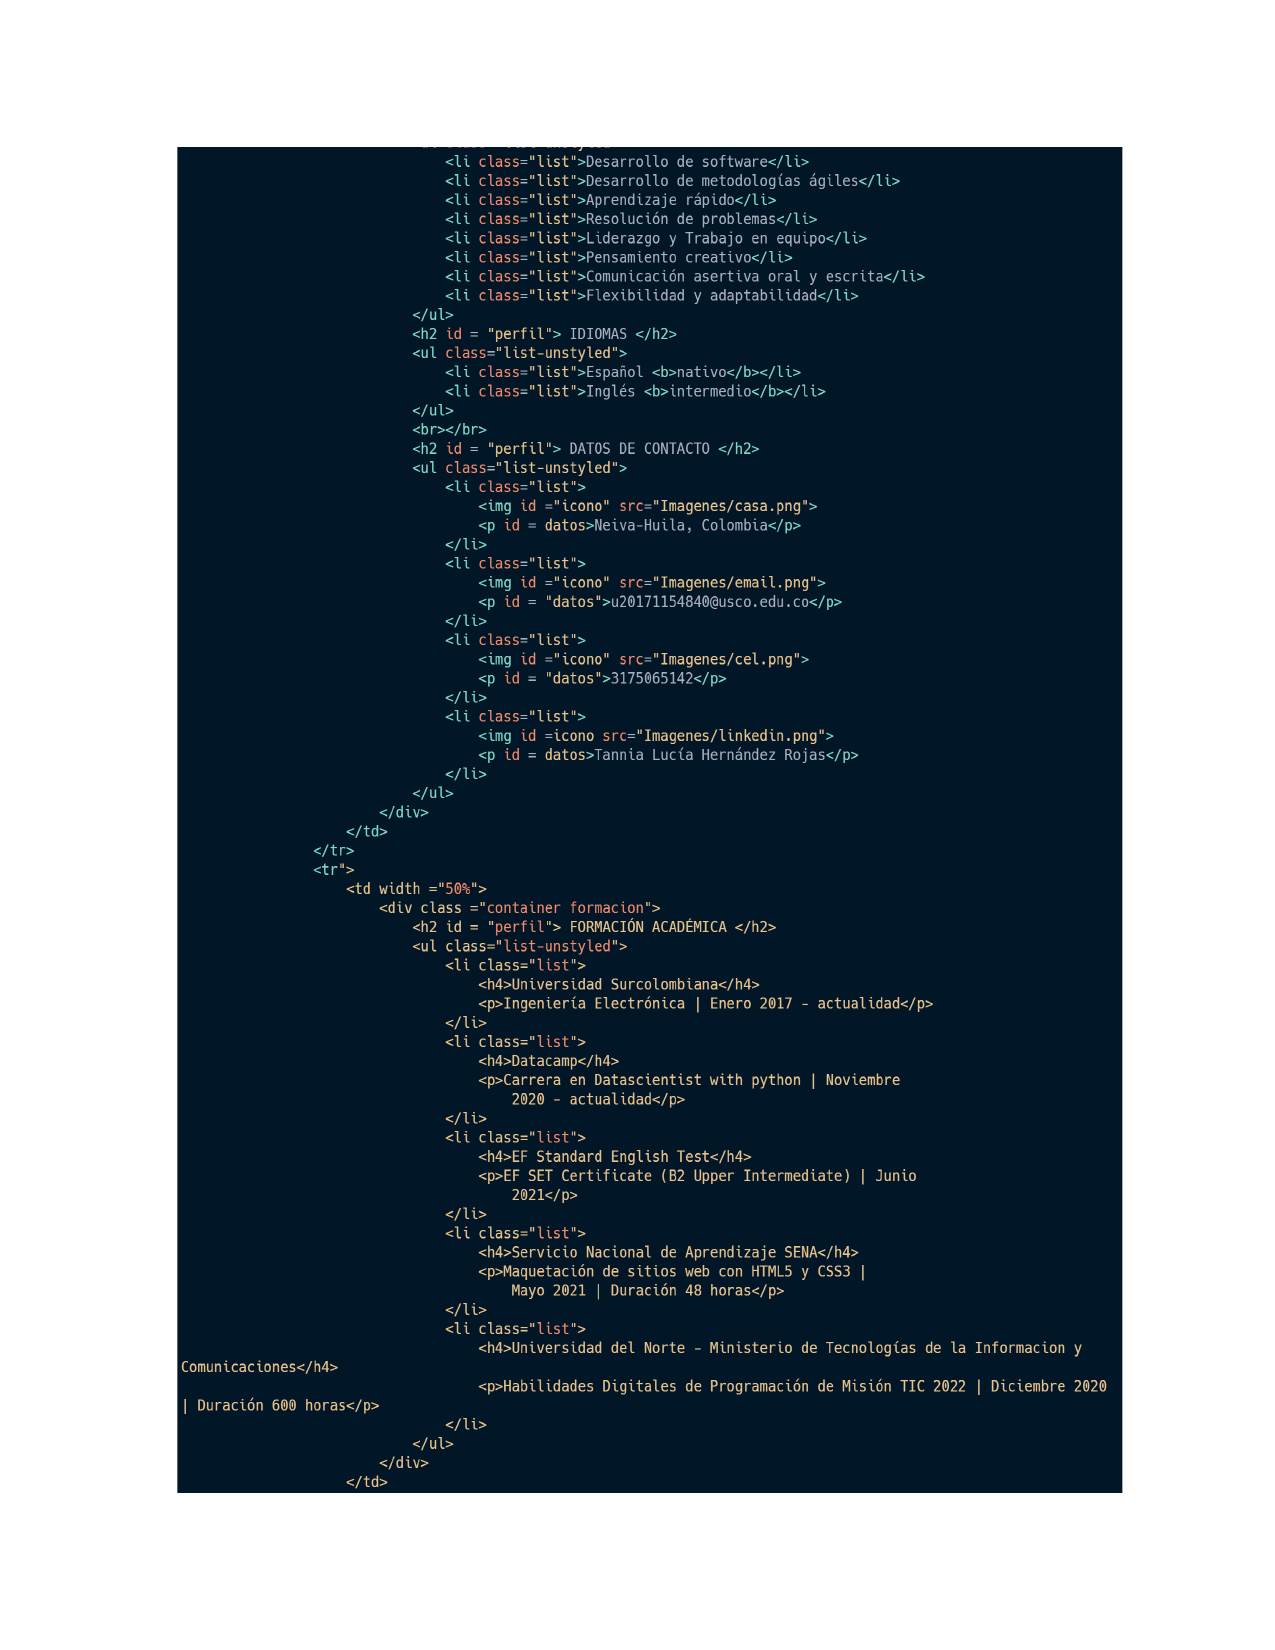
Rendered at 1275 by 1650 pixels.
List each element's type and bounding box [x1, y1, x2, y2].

picture [177, 147, 1123, 1493]
